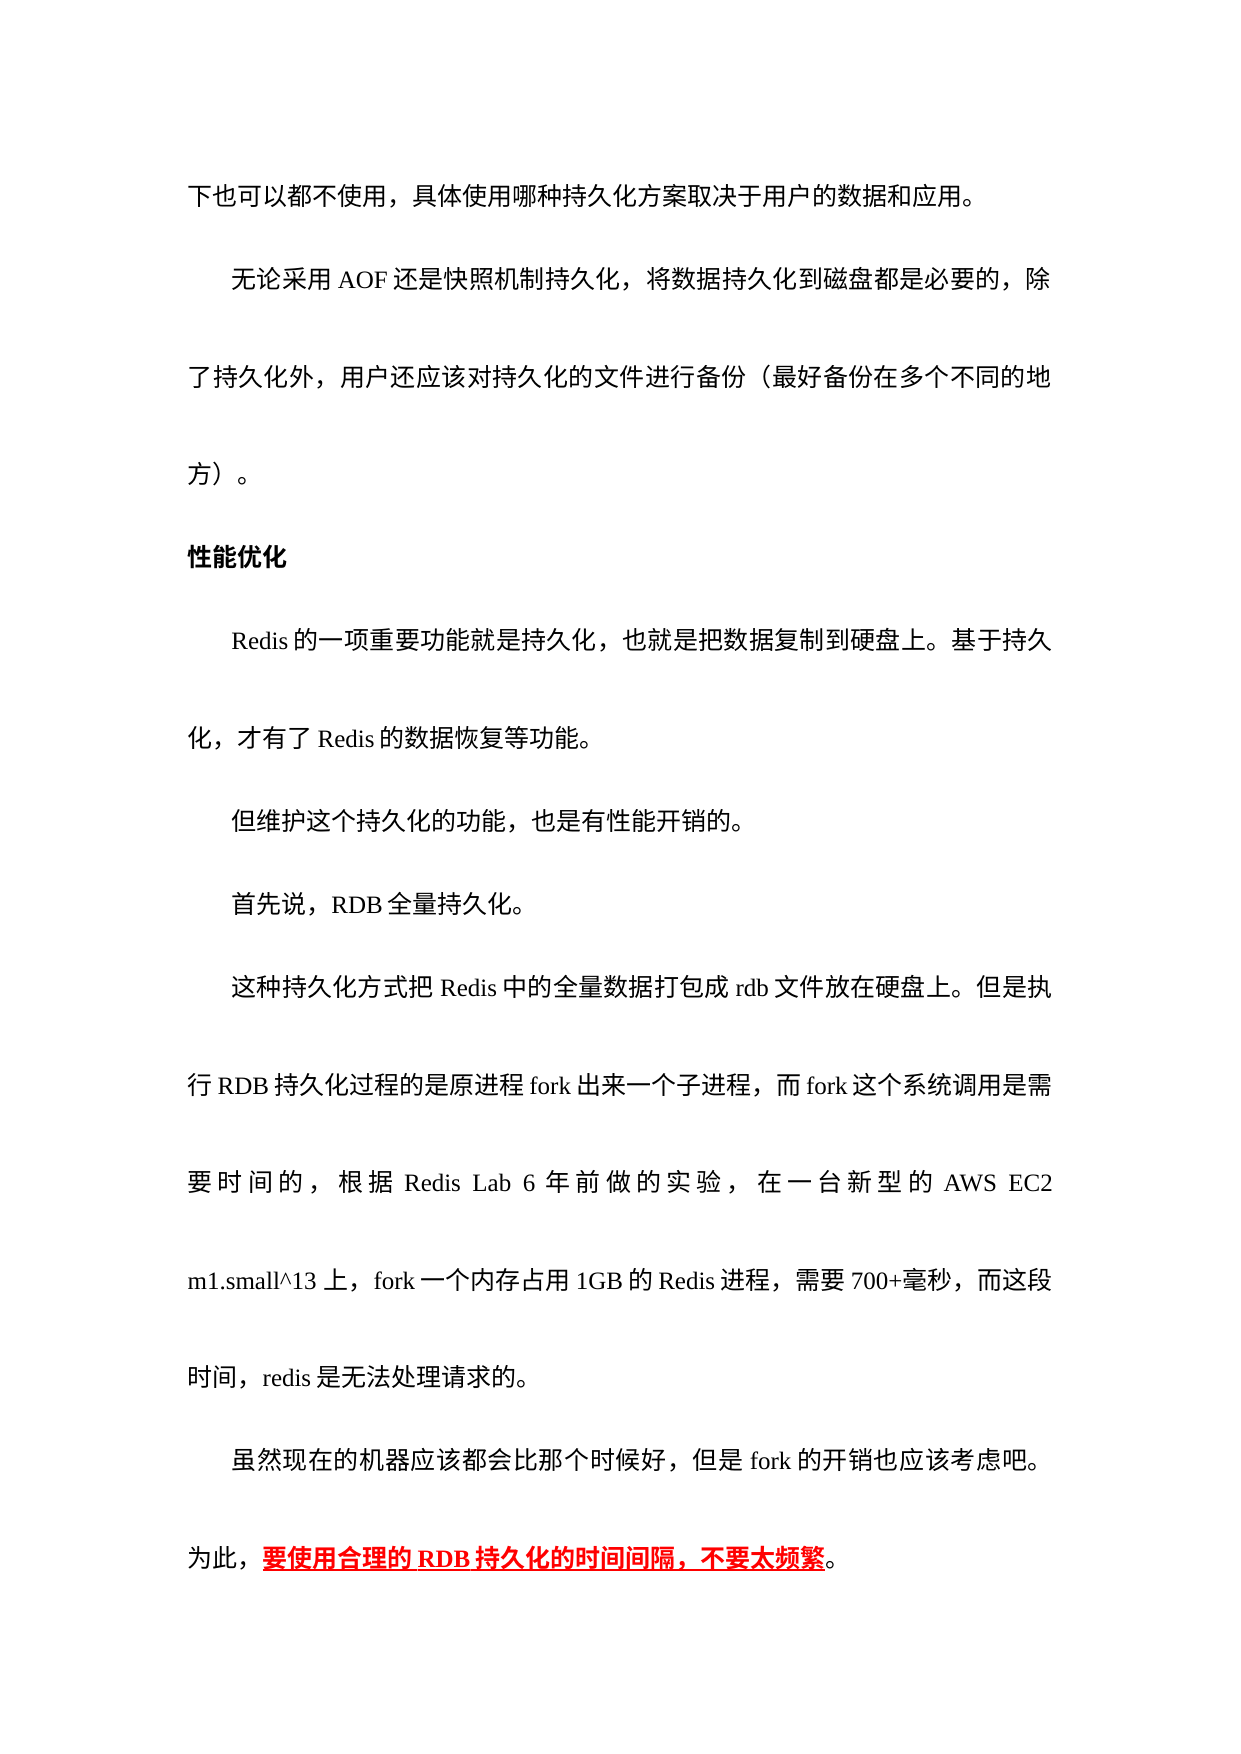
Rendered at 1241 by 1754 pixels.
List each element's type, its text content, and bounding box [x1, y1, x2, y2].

subtitle 性能优化 [187, 523, 1053, 588]
text 虽然现在的机器应该都会比那个时候好，但是fork的开销也应该考虑吧。为此，要使用合理的RDB持久化的时间间隔，不要太频繁。 [187, 1426, 1053, 1589]
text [187, 162, 1053, 227]
text 无论采用AOF还是快照机制持久化，将数据持久化到磁盘都是必要的，除了持久化外，用户还应该对持久化的文件进行备份（最好备份在多个不同的地方）。 [187, 245, 1053, 505]
text 首先说，RDB全量持久化。 [187, 870, 1053, 935]
text 这种持久化方式把 Redis中的全量数据打包成rdb文件放在硬盘上。但是执行RDB持久化过程的是原进程fork出来一个子进程，而fork这个系统调用是需要时间的，根据Redis Lab 6年前做的实验，在一台新型的AWS EC2 m1.small^13 上，fork一个内存占用1GB的Redis进程，需要700+毫秒，而这段时间，redis是无法处理请求的。 [187, 953, 1053, 1408]
text Redis的一项重要功能就是持久化，也就是把数据复制到硬盘上。基于持久化，才有了Redis的数据恢复等功能。 [187, 606, 1053, 769]
text 但维护这个持久化的功能，也是有性能开销的。 [187, 787, 1053, 852]
